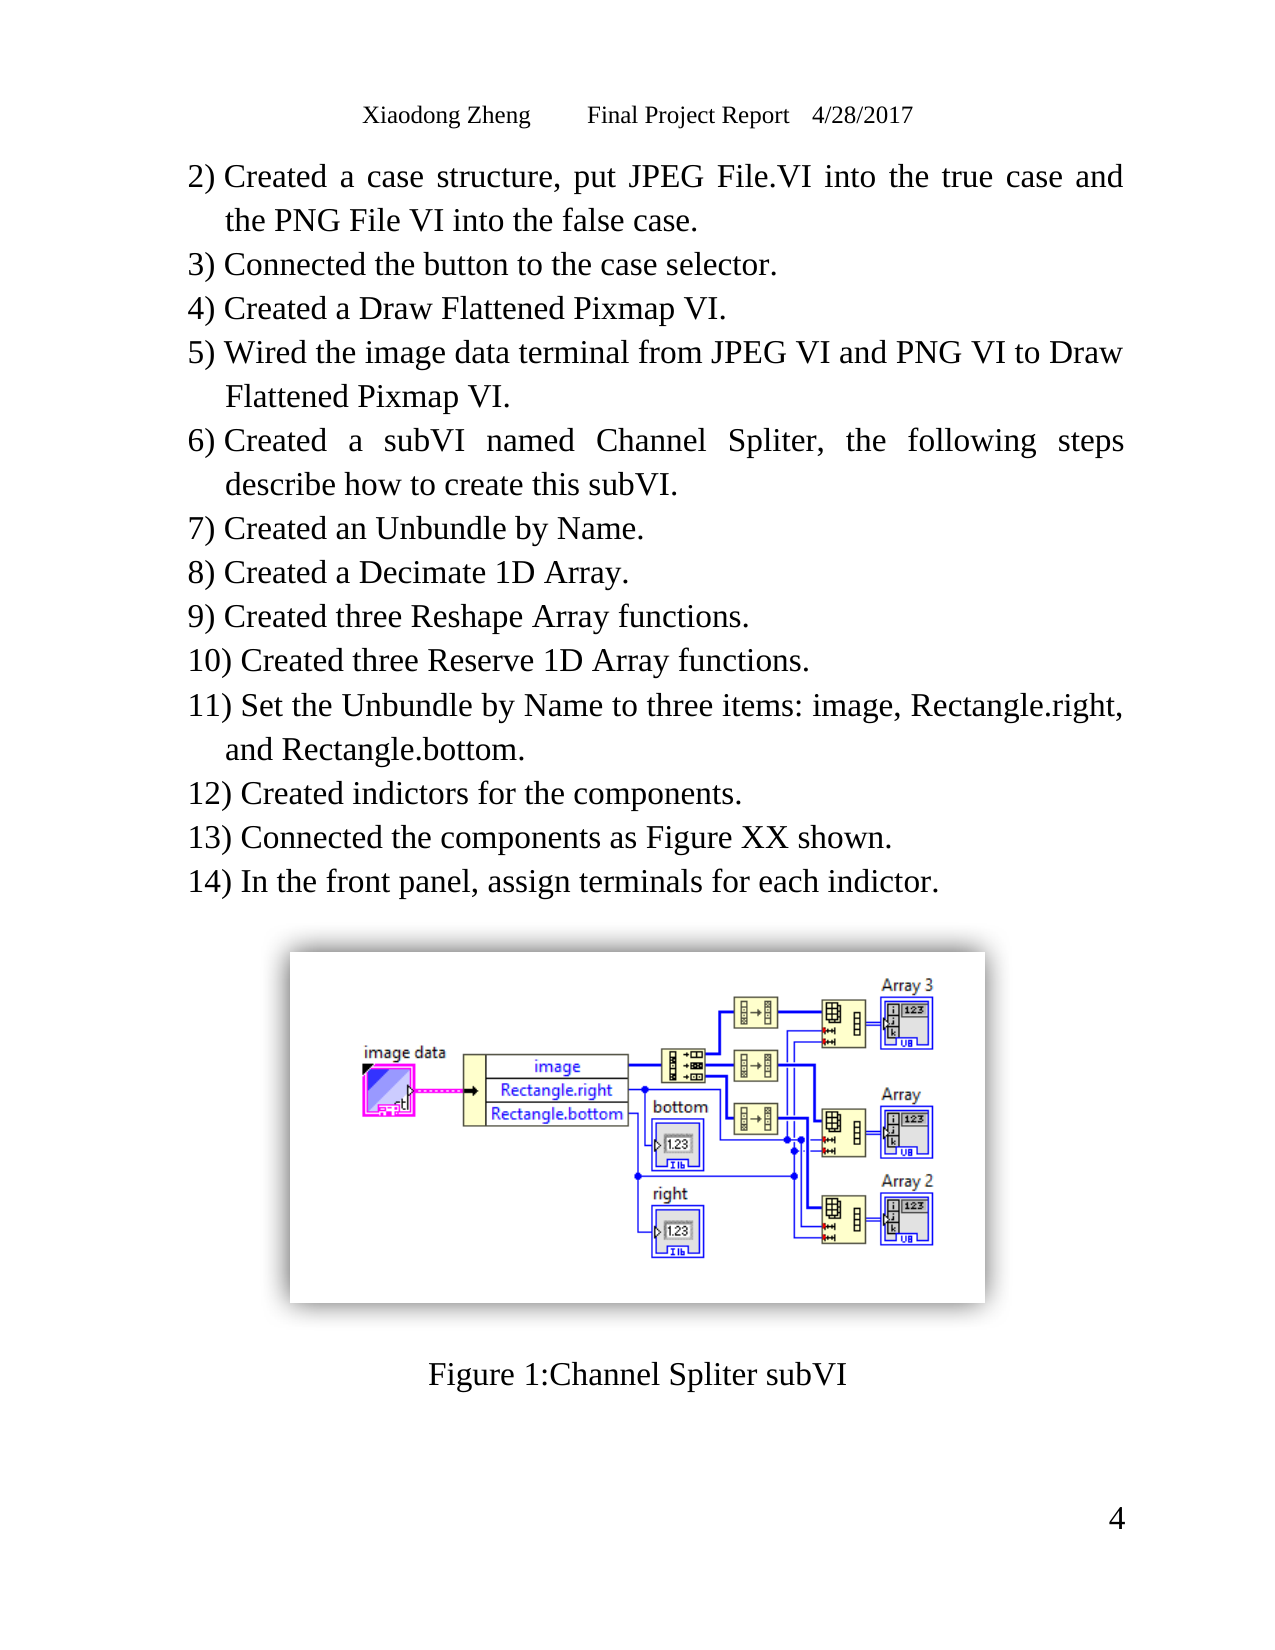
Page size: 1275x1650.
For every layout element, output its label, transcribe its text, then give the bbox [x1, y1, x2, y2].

picture [290, 952, 985, 1303]
list Created three Reshape Array functions. [187, 597, 1125, 635]
list In the front panel, assign terminals for each indictor. [187, 861, 1125, 899]
text Figure 1:Channel Spliter subVI [150, 1354, 1125, 1392]
list Created three Reserve 1D Array functions. [187, 641, 1125, 679]
list Connected the button to the case selector. [187, 244, 1125, 282]
list Created an Unbundle by Name. [187, 508, 1125, 547]
list Created a Draw Flattened Pixmap VI. [187, 288, 1125, 327]
list Created a case structure, put JPEG File.VI into the true case and the PNG File VI into the false case. [187, 156, 1125, 238]
list Set the Unbundle by Name to three items: image, Rectangle.right, and Rectangle.bottom. [187, 685, 1125, 767]
list Connected the components as Figure XX shown. [187, 817, 1125, 855]
list Created a subVI named Channel Spliter, the following steps describe how to create this subVI. [187, 420, 1125, 503]
list Created indictors for the components. [187, 773, 1125, 811]
list Wired the image data terminal from JPEG VI and PNG VI to Draw Flattened Pixmap VI. [187, 332, 1125, 415]
list Created a Decimate 1D Array. [187, 553, 1125, 591]
